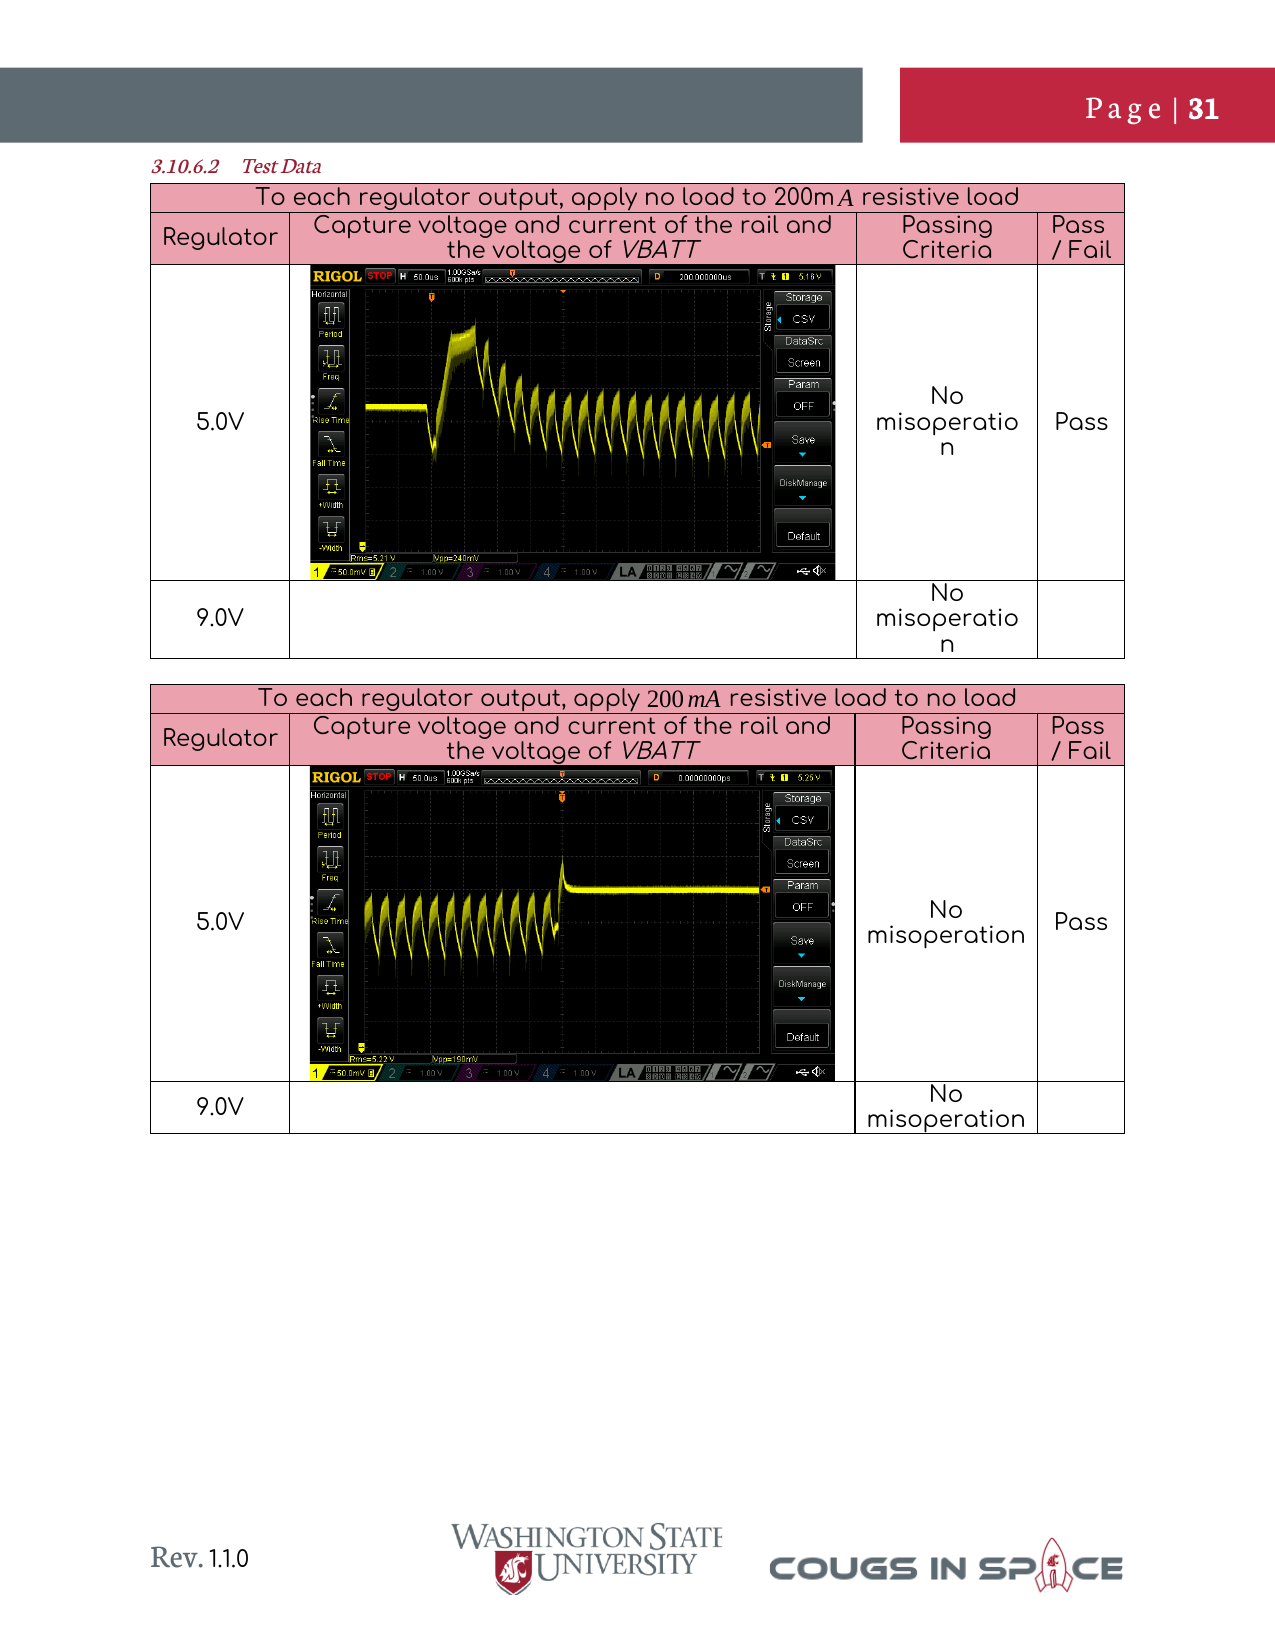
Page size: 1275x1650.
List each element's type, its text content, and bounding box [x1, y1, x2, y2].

picture [309, 766, 835, 1081]
table_cell [1038, 1082, 1124, 1133]
table_cell [835, 766, 854, 1081]
table_header To each regulator output, apply no load to 200m resistive load [151, 184, 1124, 212]
table_cell [836, 265, 856, 580]
table_cell No misoperation [856, 1082, 1037, 1133]
table_cell Passing Criteria [856, 714, 1037, 765]
table_cell Pass / Fail [1038, 213, 1124, 264]
table_cell Pass [1038, 766, 1124, 1081]
table_cell 5.0V [151, 766, 289, 1081]
table_cell 9.0V [151, 1082, 289, 1133]
table_cell 9.0V [151, 581, 289, 658]
table_cell 5.0V [151, 265, 289, 580]
table_cell Regulator [151, 213, 289, 264]
table_cell [290, 1082, 854, 1133]
table_header To each regulator output, apply resistive load to no load [151, 685, 1124, 713]
picture [769, 1537, 1123, 1594]
table_cell [290, 766, 309, 1081]
table_cell No misoperation [857, 265, 1037, 580]
picture [310, 265, 836, 580]
table_cell Regulator [151, 714, 289, 765]
picture [450, 1522, 723, 1595]
table_cell Passing Criteria [857, 213, 1037, 264]
table_cell [290, 265, 310, 580]
table_cell Pass / Fail [1038, 714, 1124, 765]
subtitle Test Data [150, 150, 1125, 179]
table_cell Capture voltage and current of the rail and the voltage of VBATT [290, 714, 854, 765]
table_cell [1038, 581, 1124, 658]
table_cell Capture voltage and current of the rail and the voltage of VBATT [290, 213, 856, 264]
table_cell [290, 581, 856, 658]
table_cell Pass [1038, 265, 1124, 580]
table_cell No misoperation [857, 581, 1037, 658]
table_cell No misoperation [856, 766, 1037, 1081]
